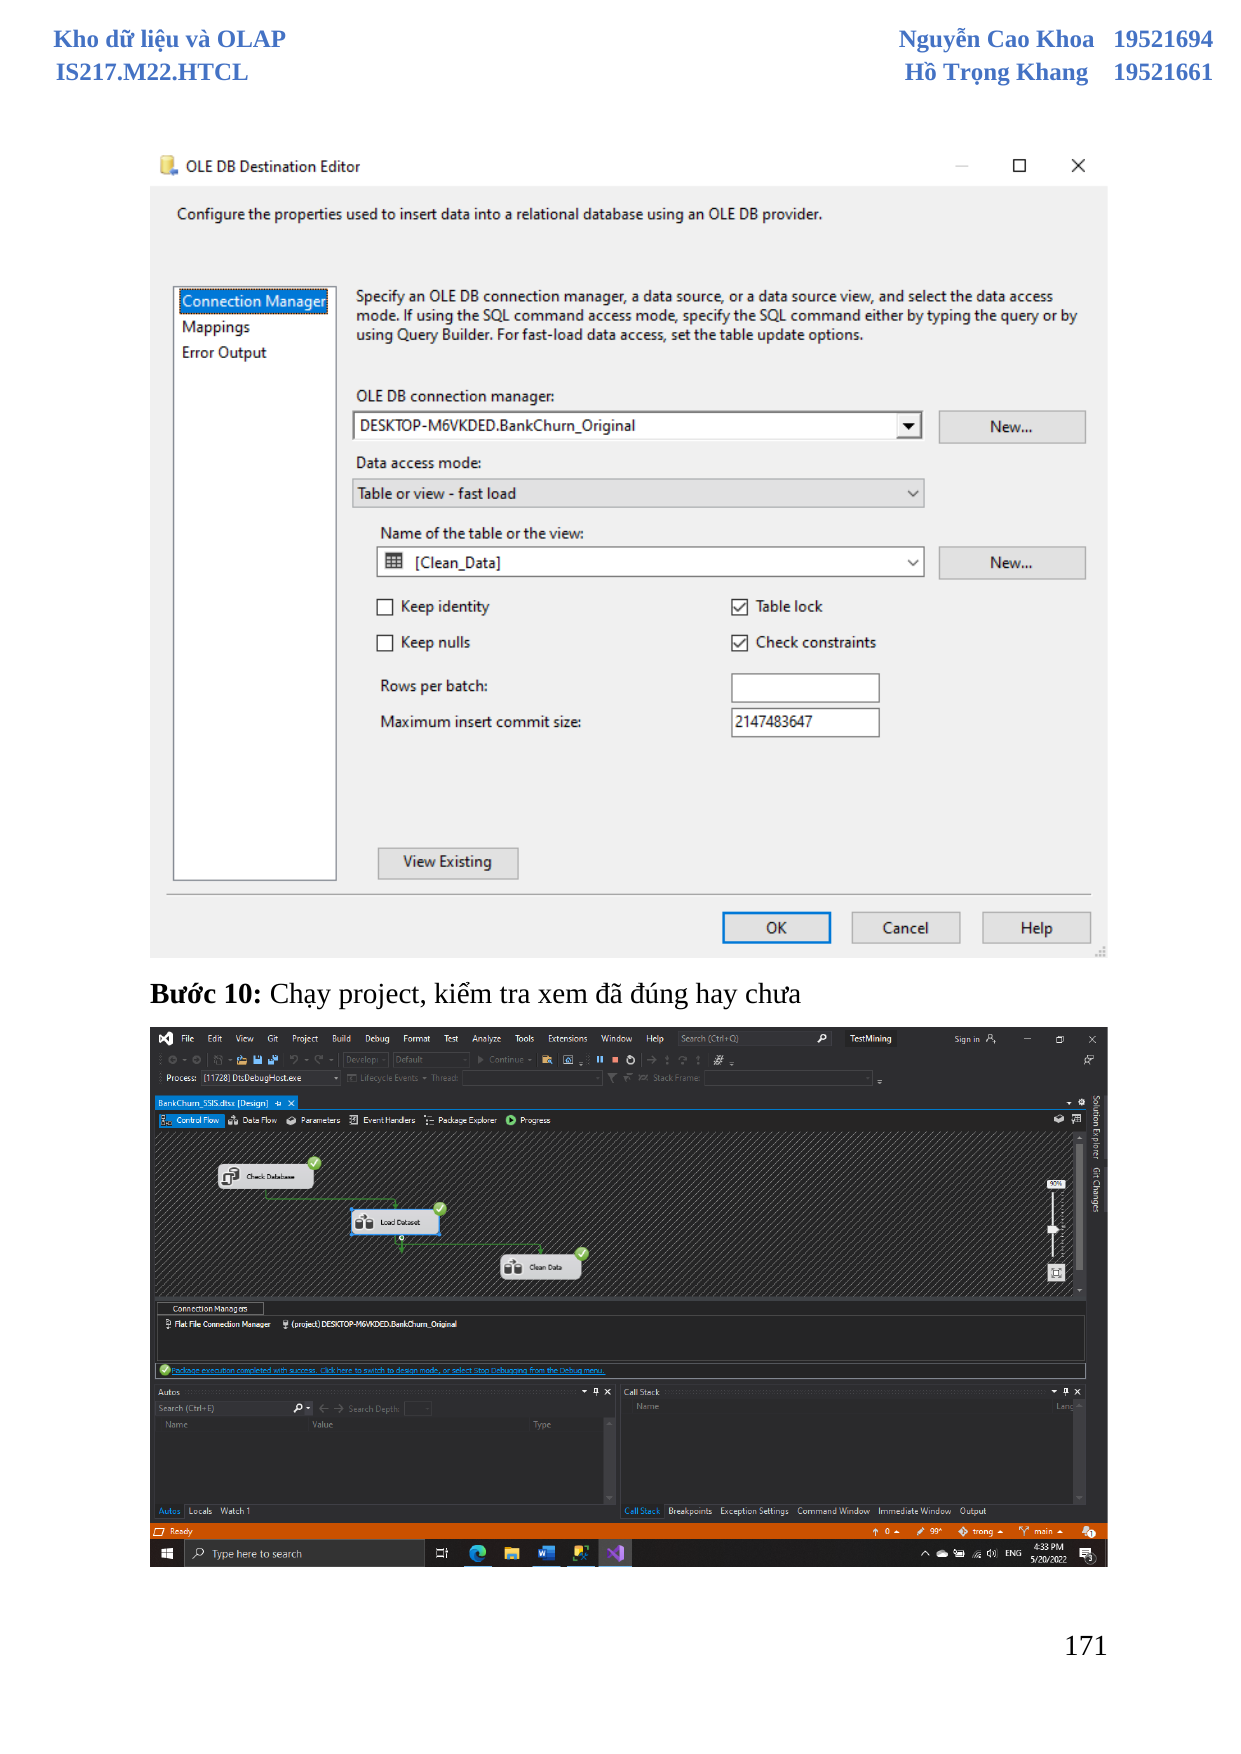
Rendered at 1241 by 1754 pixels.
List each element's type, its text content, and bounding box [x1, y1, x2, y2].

picture [150, 150, 1108, 958]
picture [150, 1027, 1108, 1567]
text Bước 10: Chạy project, kiểm tra xem đã đúng hay chưa [150, 976, 1107, 1009]
